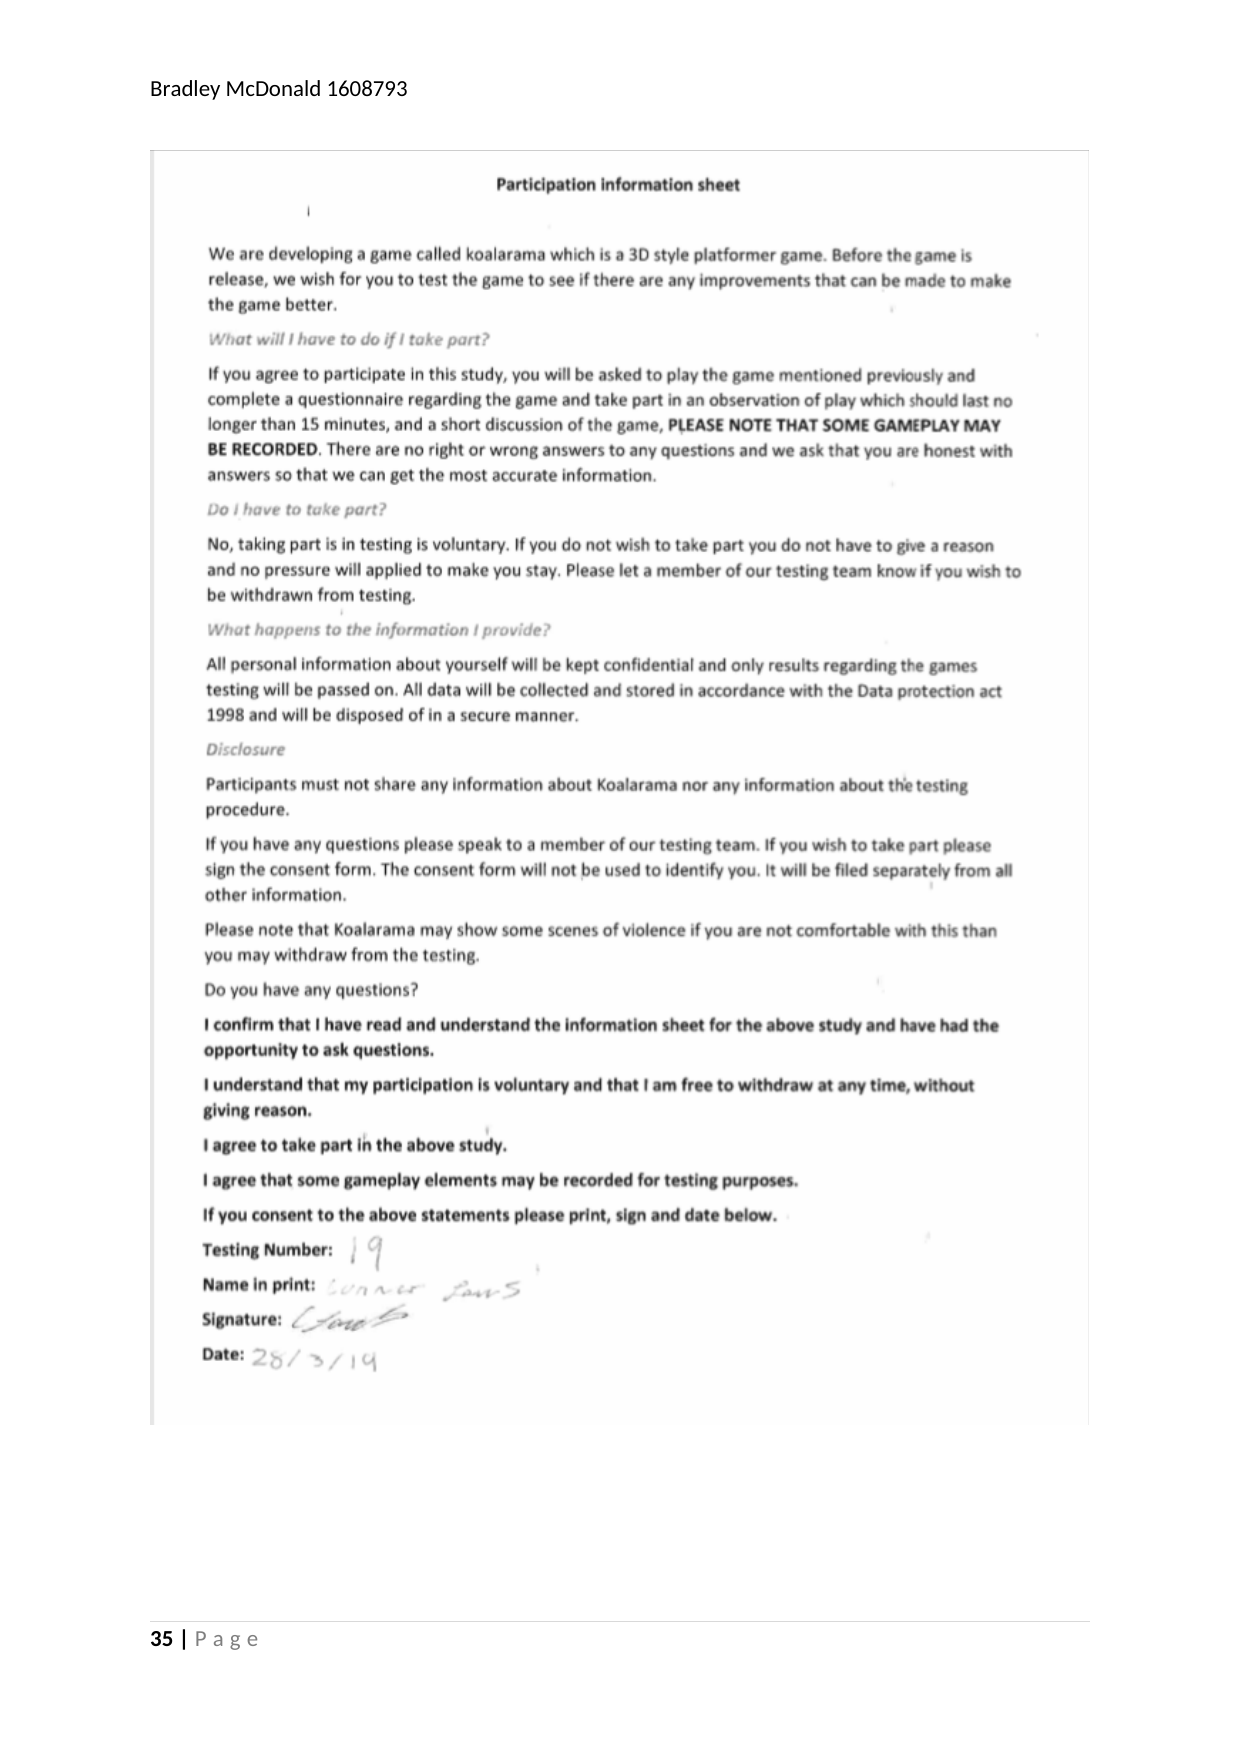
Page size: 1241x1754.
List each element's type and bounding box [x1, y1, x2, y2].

picture [150, 150, 1089, 1425]
